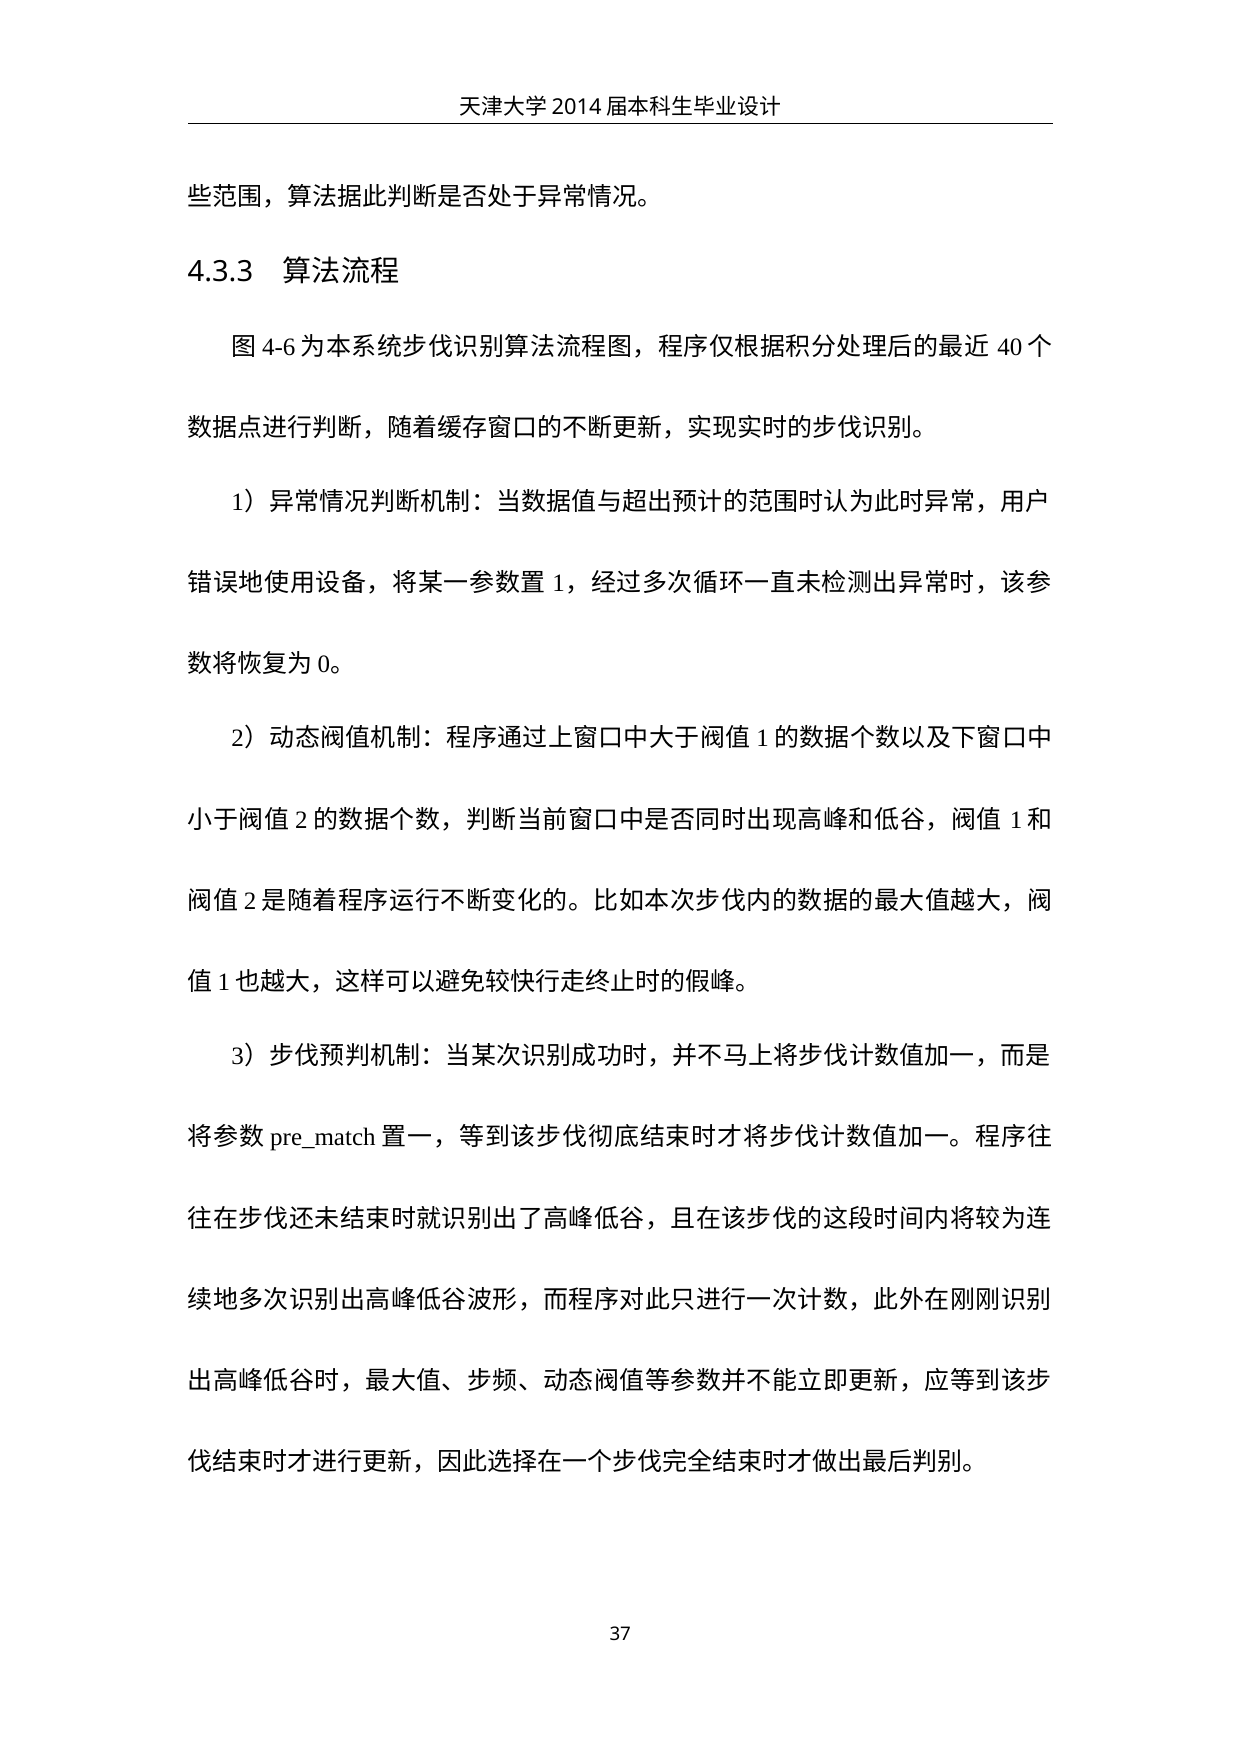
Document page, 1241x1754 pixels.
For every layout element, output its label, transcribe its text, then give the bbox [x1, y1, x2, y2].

text 1）异常情况判断机制：当数据值与超出预计的范围时认为此时异常，用户错误地使用设备，将某一参数置1，经过多次循环一直未检测出异常时，该参数将恢复为0。 [187, 467, 1053, 694]
text 2）动态阀值机制：程序通过上窗口中大于阀值1的数据个数以及下窗口中小于阀值2的数据个数，判断当前窗口中是否同时出现高峰和低谷，阀值1和阀值2是随着程序运行不断变化的。比如本次步伐内的数据的最大值越大，阀值1也越大，这样可以避免较快行走终止时的假峰。 [187, 703, 1053, 1012]
text 4.3.3 算法流程 [187, 236, 1053, 301]
text 3）步伐预判机制：当某次识别成功时，并不马上将步伐计数值加一，而是将参数pre_match置一，等到该步伐彻底结束时才将步伐计数值加一。程序往往在步伐还未结束时就识别出了高峰低谷，且在该步伐的这段时间内将较为连续地多次识别出高峰低谷波形，而程序对此只进行一次计数，此外在刚刚识别出高峰低谷时，最大值、步频、动态阀值等参数并不能立即更新，应等到该步伐结束时才进行更新，因此选择在一个步伐完全结束时才做出最后判别。 [187, 1021, 1053, 1492]
text 图4-6为本系统步伐识别算法流程图，程序仅根据积分处理后的最近40个数据点进行判断，随着缓存窗口的不断更新，实现实时的步伐识别。 [187, 312, 1053, 458]
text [187, 162, 1053, 227]
